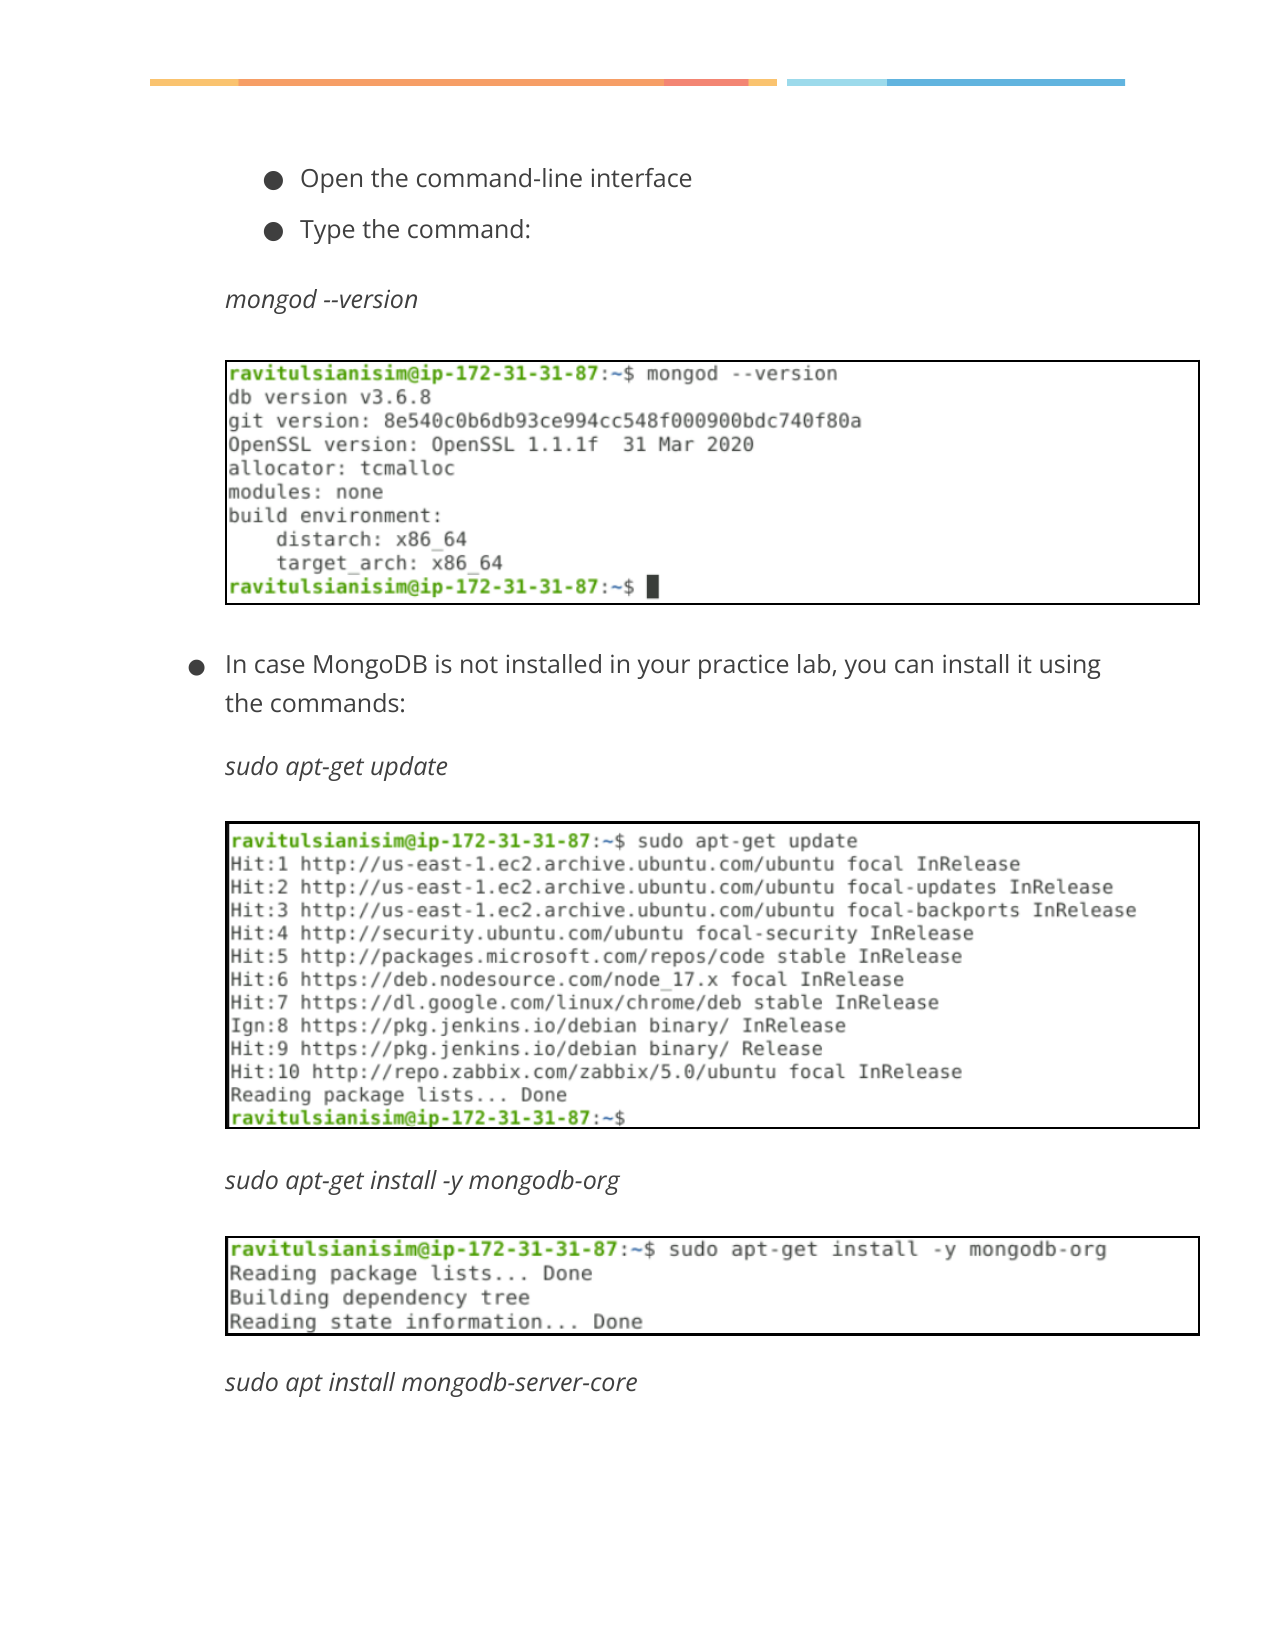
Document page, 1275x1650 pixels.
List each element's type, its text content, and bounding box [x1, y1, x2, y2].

list Open the command-line interface [262, 150, 1125, 201]
text mongod --version [225, 281, 1125, 315]
picture [150, 79, 1125, 86]
text sudo apt-get update [225, 748, 1125, 782]
picture [227, 824, 1198, 1127]
picture [227, 1238, 1198, 1333]
list In case MongoDB is not installed in your practice lab, you can install it using the commands: [187, 643, 1125, 719]
picture [227, 362, 1198, 603]
text sudo apt-get install -y mongodb-org [225, 1163, 1125, 1197]
list Type the command: [262, 201, 1125, 252]
text sudo apt install mongodb-server-core [225, 1364, 1125, 1398]
